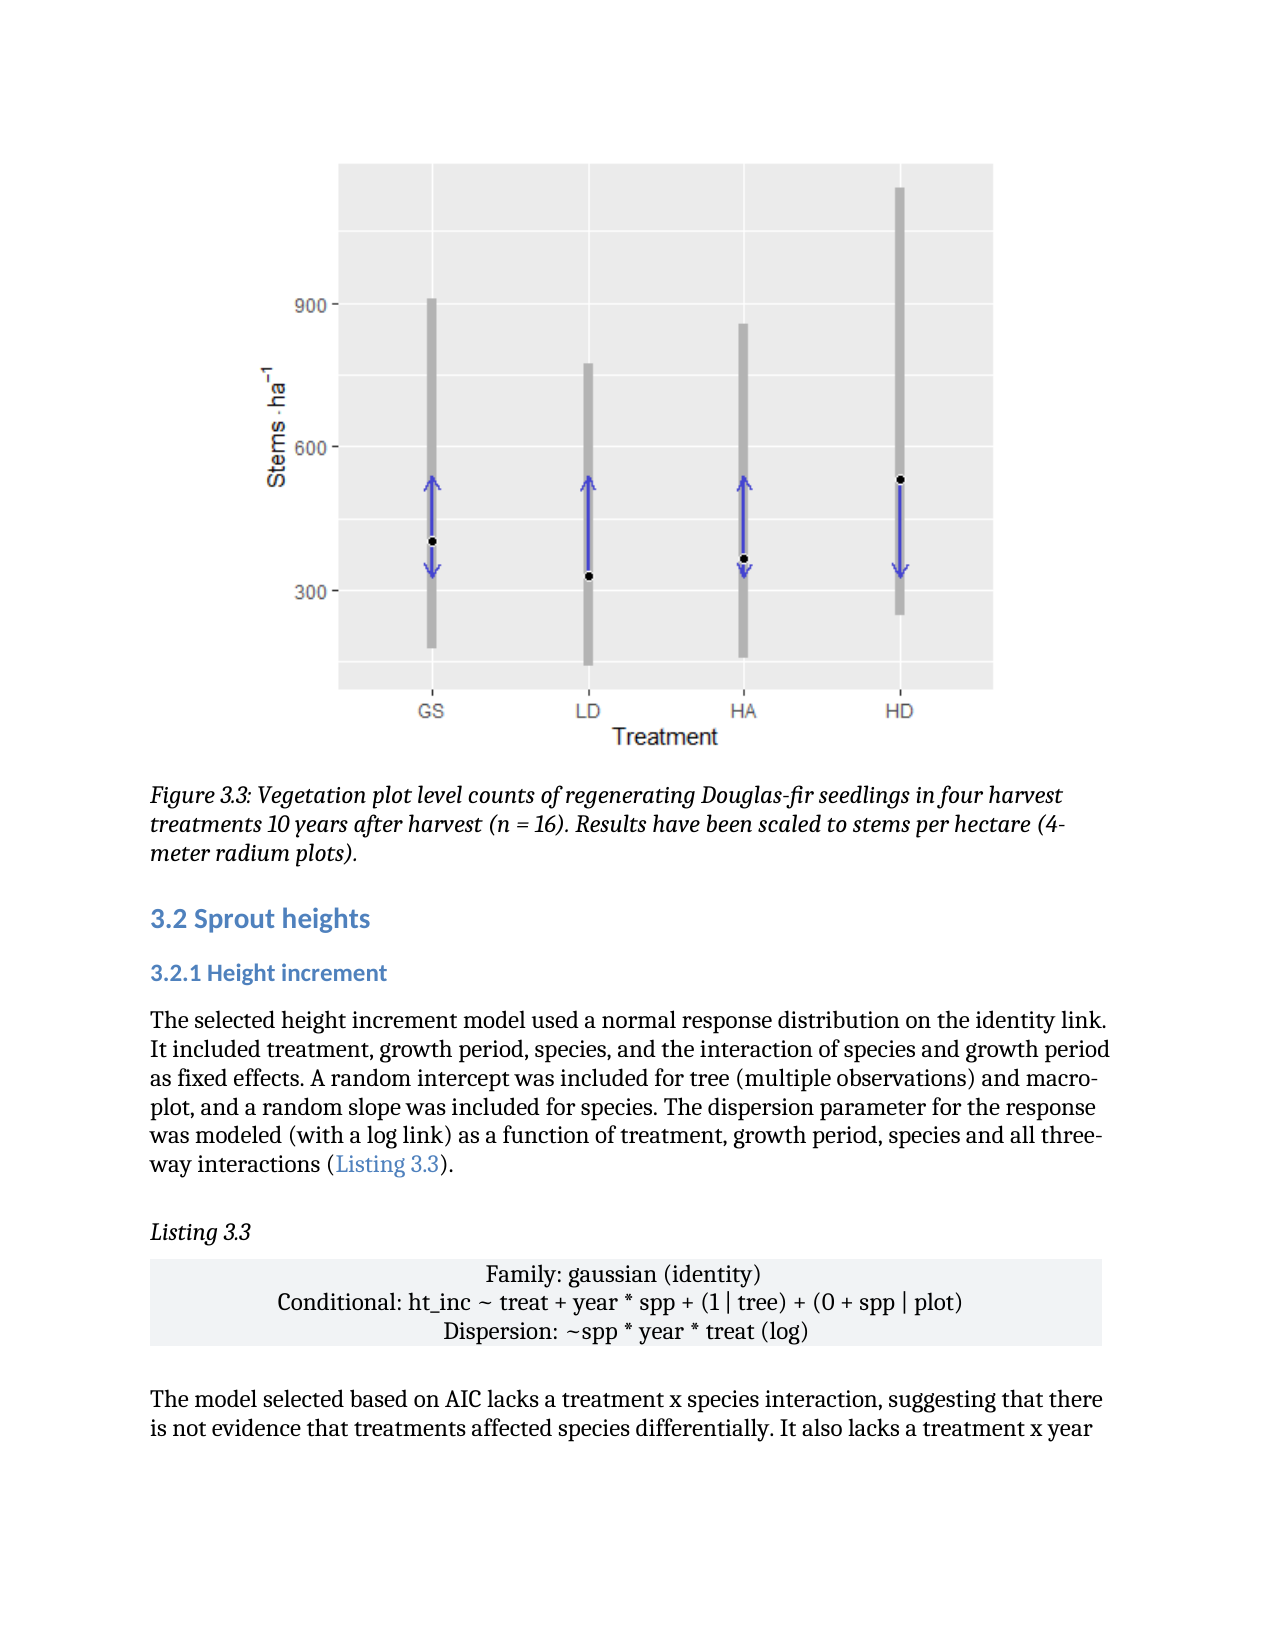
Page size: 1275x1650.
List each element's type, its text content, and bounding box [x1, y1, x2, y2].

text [150, 1385, 1125, 1443]
picture [247, 153, 1006, 761]
subtitle 3.2.1 Height increment [150, 957, 1125, 987]
table_header Figure 3.3: Vegetation plot level counts of regenerating Douglas-fir seedlings in four harvest treatments 10 years after harvest (n = 16). Results have been scaled to stems per hectare (4-meter radium plots). [139, 150, 1114, 880]
table_header Listing 3.3 Family: gaussian (identity) Conditional: ht_inc ~ treat + year * spp + (1 | tree) + (0 + spp | plot) Dispersion: ~spp * year * treat (log) [139, 1198, 1114, 1367]
subtitle 3.2 Sprout heights [150, 901, 1125, 936]
text The selected height increment model used a normal response distribution on the identity link. It included treatment, growth period, species, and the interaction of species and growth period as fixed effects. A random intercept was included for tree (multiple observations) and macro-plot, and a random slope was included for species. The dispersion parameter for the response was modeled (with a log link) as a function of treatment, growth period, species and all three-way interactions (Listing 3.3). [150, 1006, 1125, 1179]
